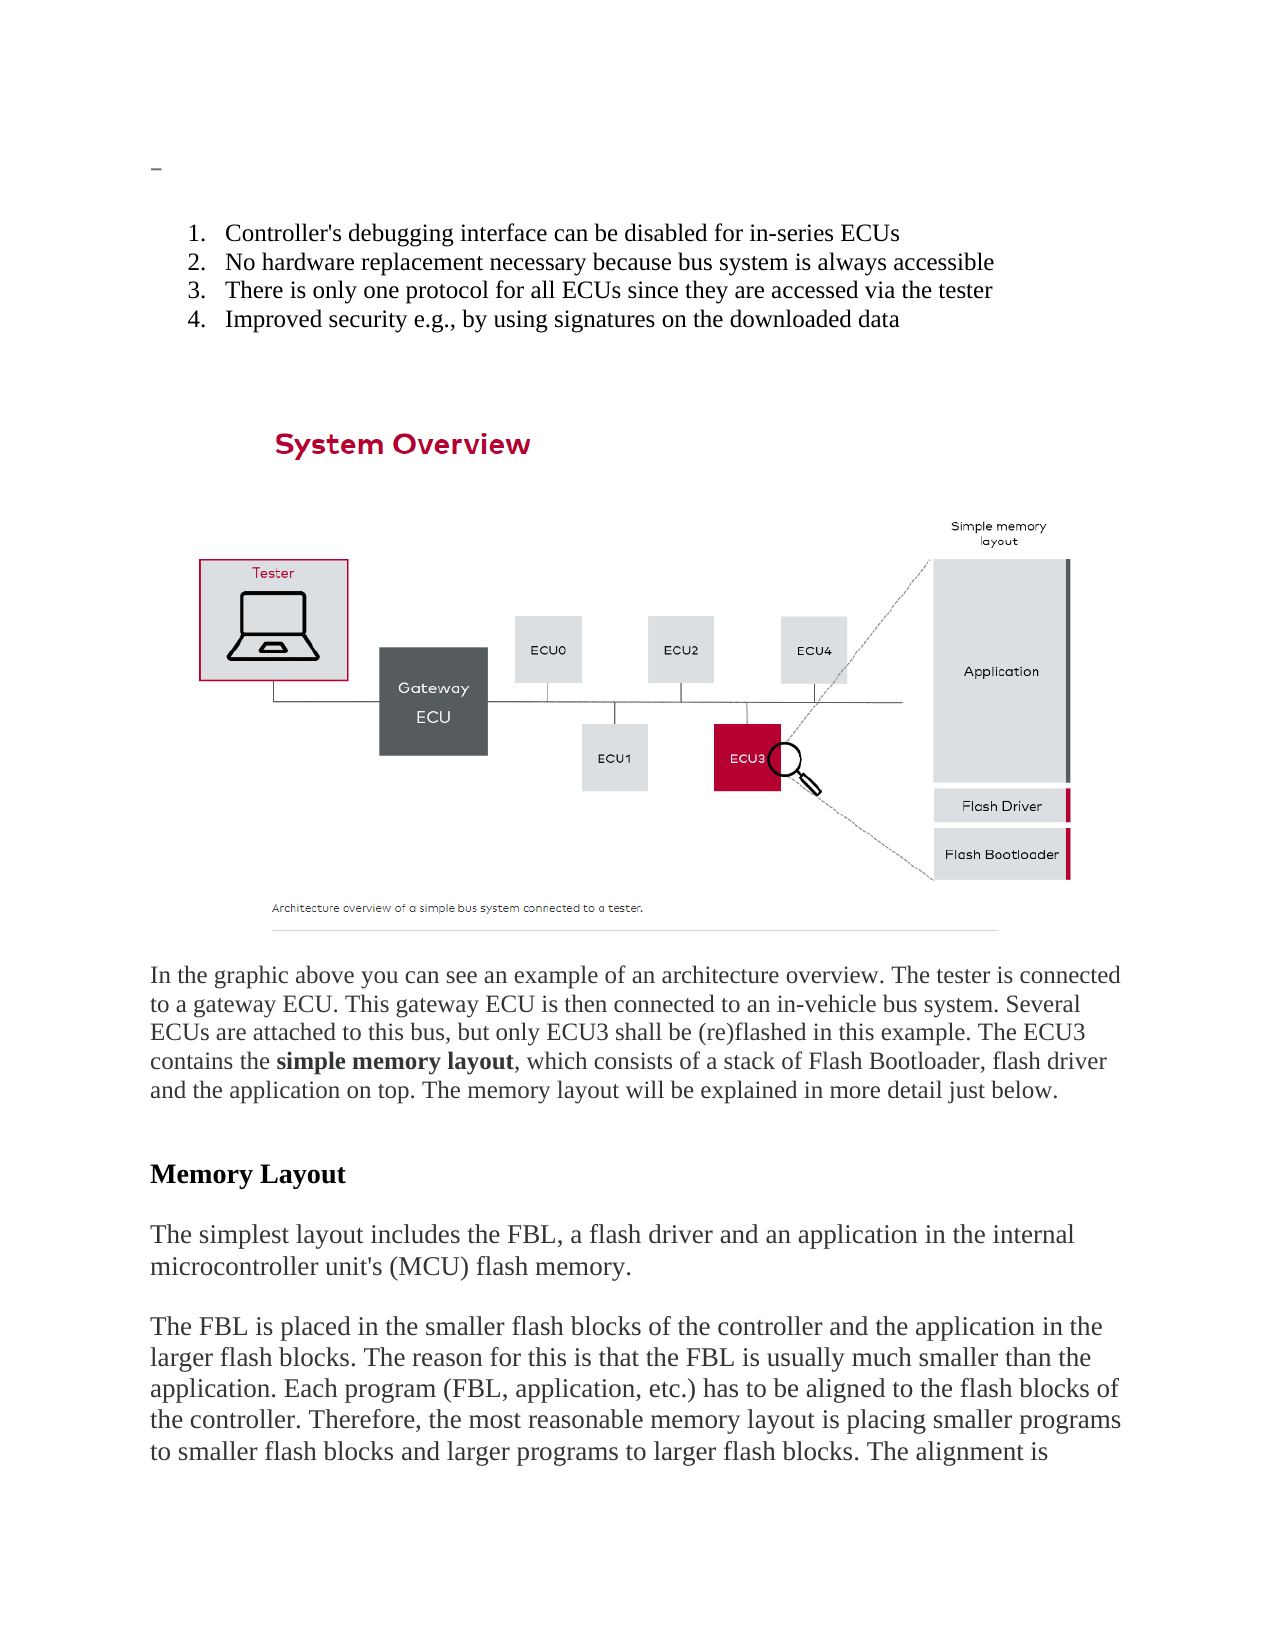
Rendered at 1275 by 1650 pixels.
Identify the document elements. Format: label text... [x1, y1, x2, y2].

picture [150, 415, 1125, 941]
text Memory Layout [150, 1157, 1125, 1189]
text The simplest layout includes the FBL, a flash driver and an application in the internal microcontroller unit's (MCU) flash memory. [150, 1219, 1125, 1281]
list There is only one protocol for all ECUs since they are accessed via the tester [187, 276, 1125, 304]
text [150, 1310, 1125, 1466]
list Improved security e.g., by using signatures on the downloaded data [187, 304, 1125, 333]
list Controller's debugging interface can be disabled for in-series ECUs [187, 218, 1125, 247]
list No hardware replacement necessary because bus system is always accessible [187, 247, 1125, 276]
text – [150, 150, 1125, 184]
text In the graphic above you can see an example of an architecture overview. The tester is connected to a gateway ECU. This gateway ECU is then connected to an in-vehicle bus system. Several ECUs are attached to this bus, but only ECU3 shall be (re)flashed in this example. The ECU3 contains the simple memory layout, which consists of a stack of Flash Bootloader, flash driver and the application on top. The memory layout will be explained in more detail just below. [150, 960, 1125, 1104]
